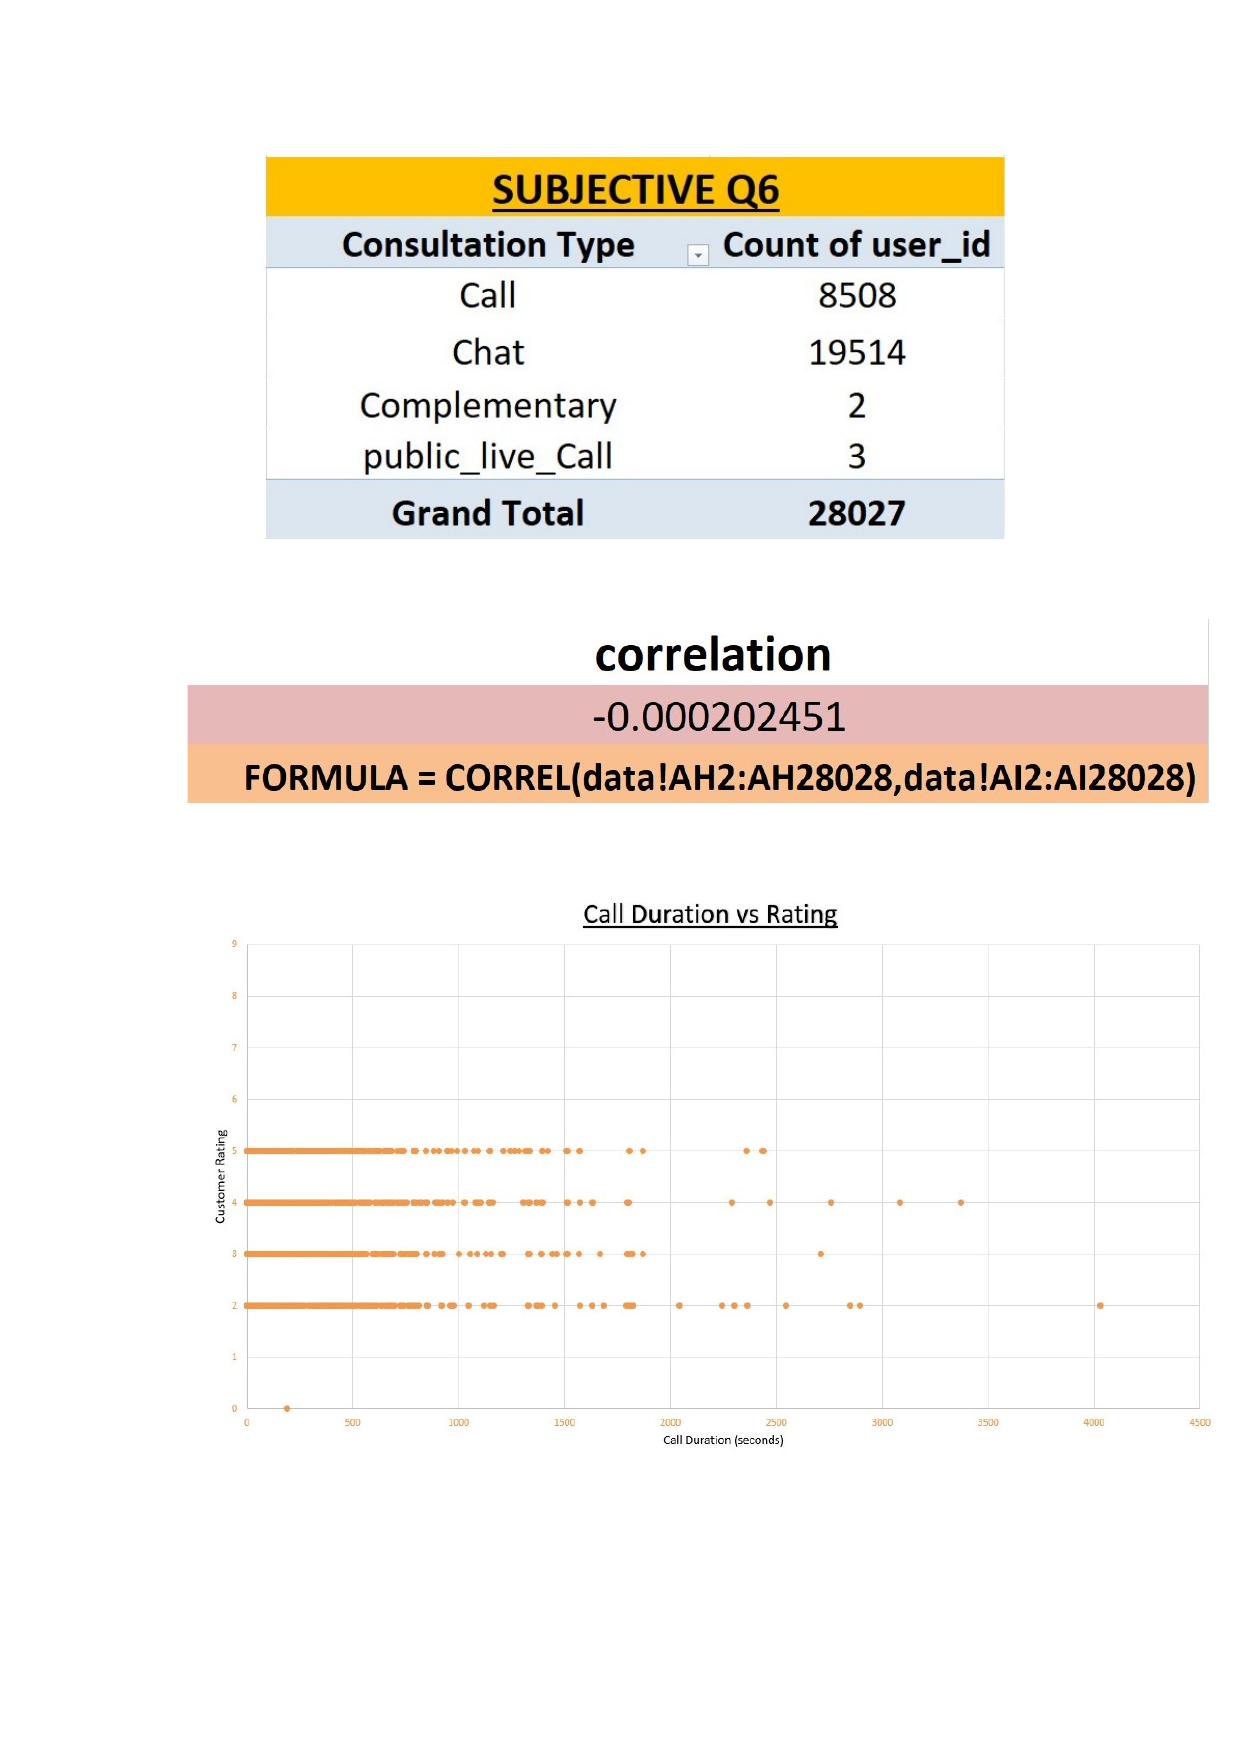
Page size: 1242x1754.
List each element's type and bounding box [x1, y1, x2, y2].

picture [187, 619, 1209, 803]
picture [187, 882, 1226, 1468]
picture [265, 155, 1005, 539]
